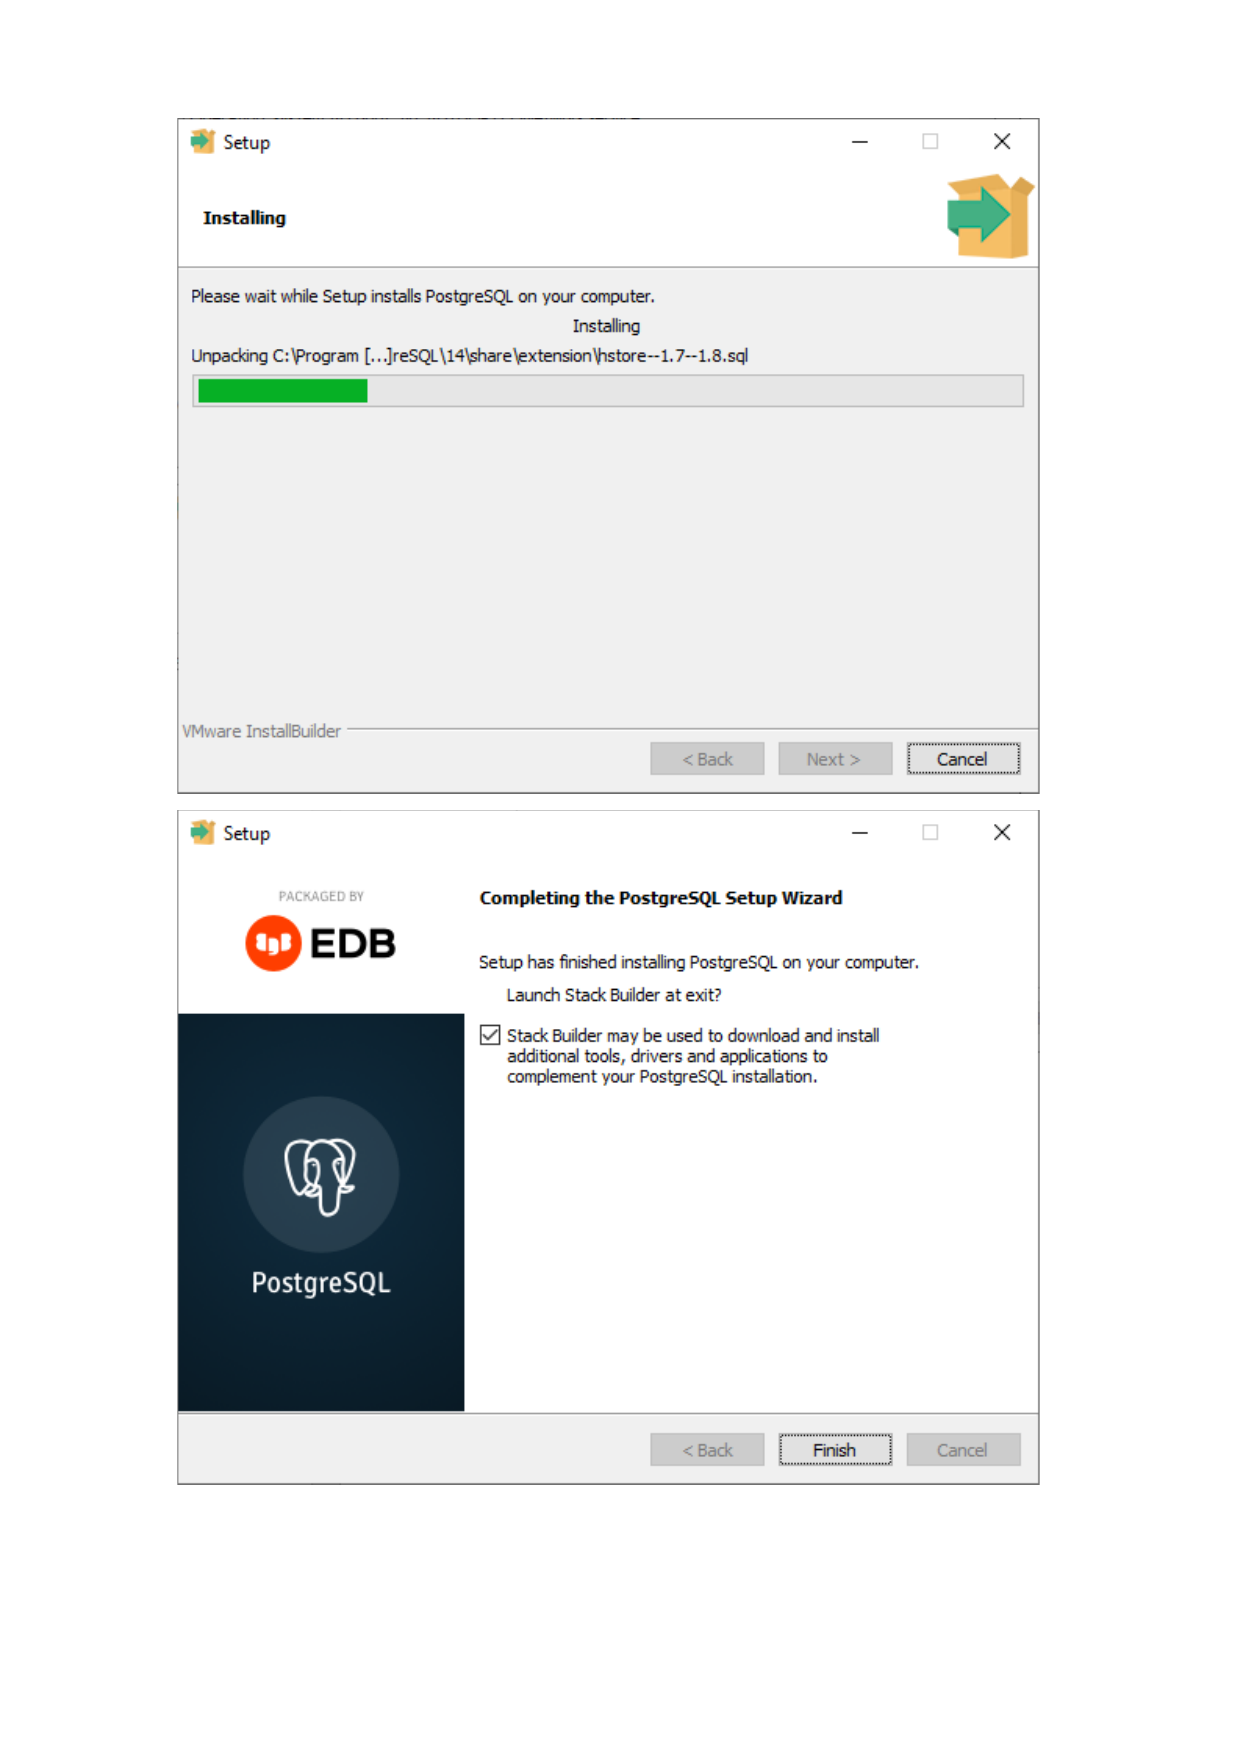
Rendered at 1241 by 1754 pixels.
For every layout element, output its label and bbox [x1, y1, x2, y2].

picture [177, 810, 1040, 1485]
picture [177, 118, 1040, 794]
